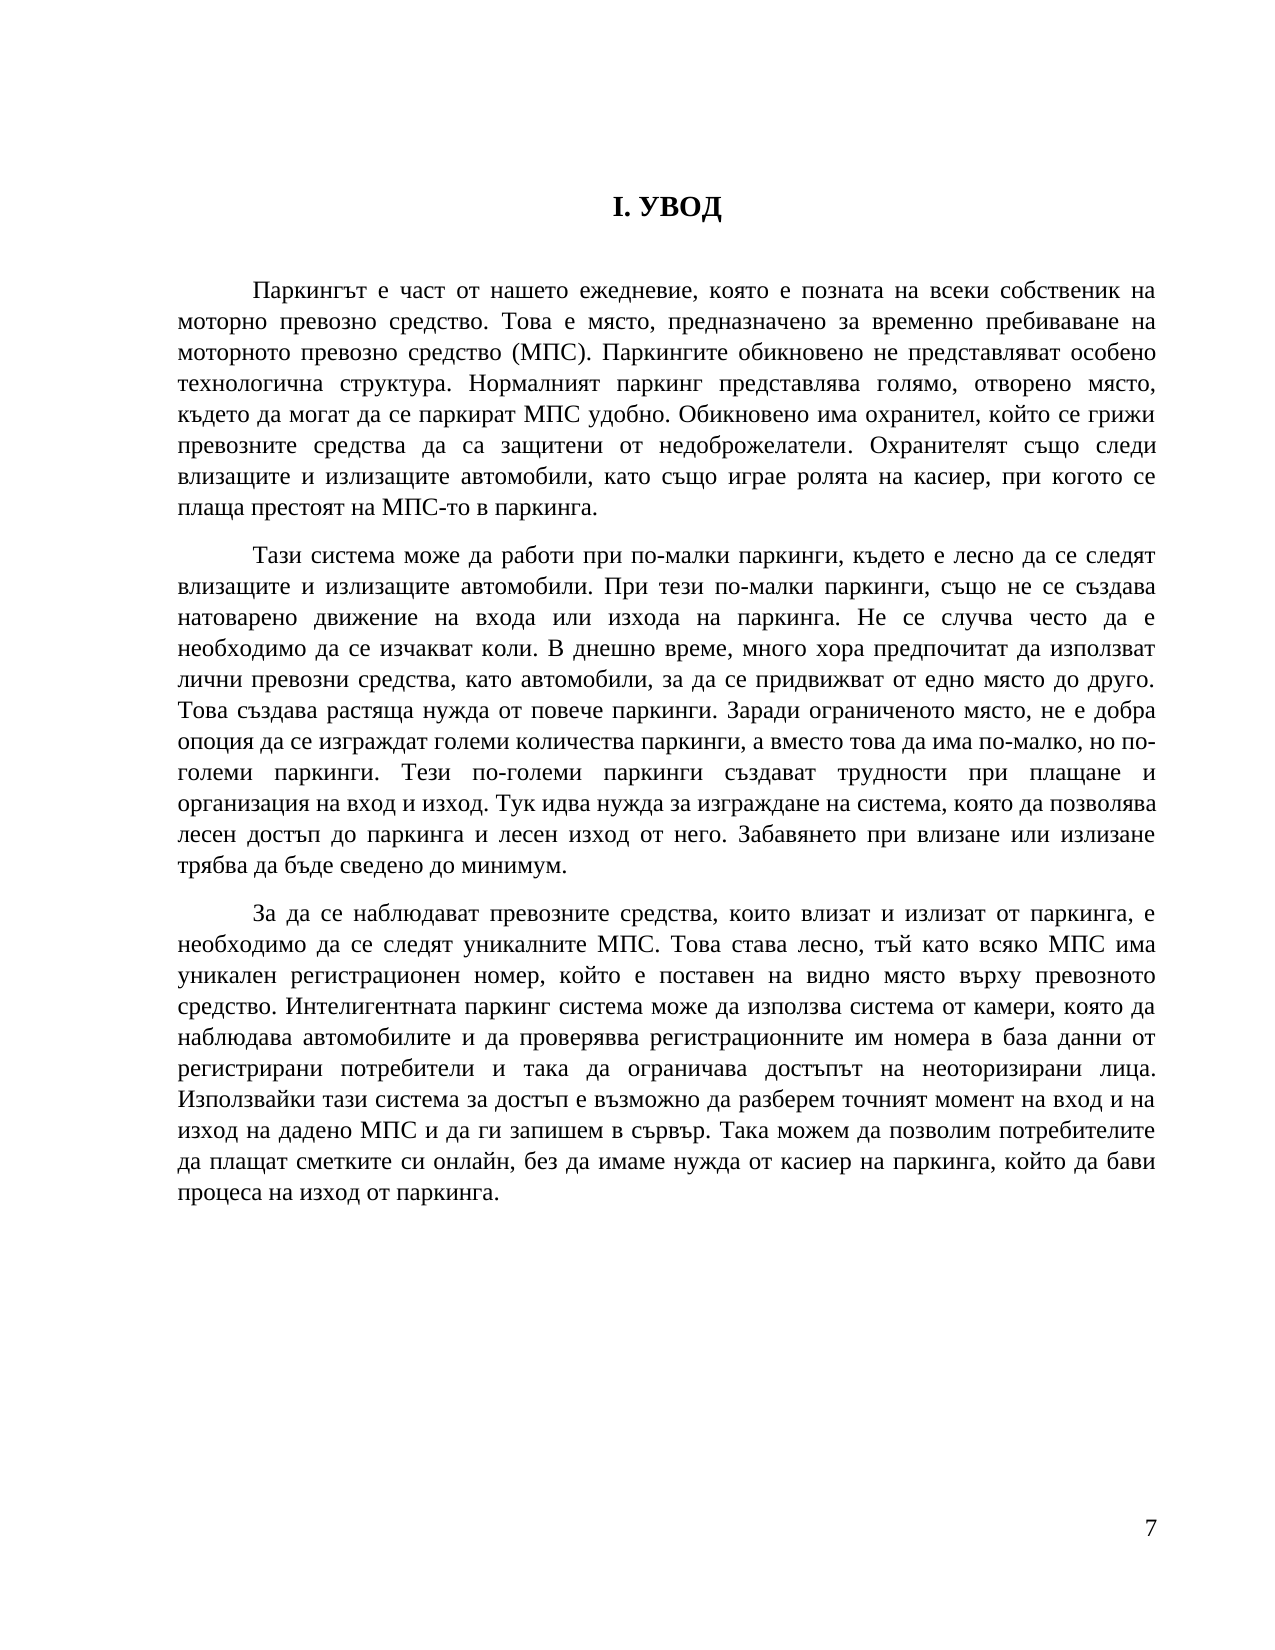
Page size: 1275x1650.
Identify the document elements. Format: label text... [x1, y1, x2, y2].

text Тази система може да работи при по-малки паркинги, където е лесно да се следят влизащите и излизащите автомобили. При тези по-малки паркинги, също не се създава натоварено движение на входа или изхода на паркинга. Не се случва често да е необходимо да се изчакват коли. В днешно време, много хора предпочитат да използват лични превозни средства, като автомобили, за да се придвижват от едно място до друго. Това създава растяща нужда от повече паркинги. Заради ограниченото място, не е добра опоция да се изграждат големи количества паркинги, а вместо това да има по-малко, но по-големи паркинги. Тези по-големи паркинги създават трудности при плащане и организация на вход и изход. Тук идва нужда за изграждане на система, която да позволява лесен достъп до паркинга и лесен изход от него. Забавянето при влизане или излизане трябва да бъде сведено до минимум. [177, 540, 1157, 879]
text Паркингът е част от нашето ежедневие, която е позната на всеки собственик на моторно превозно средство. Това е място, предназначено за временно пребиваване на моторното превозно средство (МПС). Паркингите обикновено не представляват особено технологична структура. Нормалният паркинг представлява голямо, отворено място, където да могат да се паркират МПС удобно. Обикновено има охранител, който се грижи превозните средства да са защитени от недоброжелатели. Охранителят също следи влизащите и излизащите автомобили, като също играе ролята на касиер, при когото се плаща престоят на МПС-то в паркинга. [177, 275, 1157, 521]
text За да се наблюдават превозните средства, които влизат и излизат от паркинга, е необходимо да се следят уникалните МПС. Това става лесно, тъй като всяко МПС има уникален регистрационен номер, който е поставен на видно място върху превозното средство. Интелигентната паркинг система може да използва система от камери, която да наблюдава автомобилите и да проверявва регистрационните им номера в база данни от регистрирани потребители и така да ограничава достъпът на неоторизирани лица. Използвайки тази система за достъп е възможно да разберем точният момент на вход и на изход на дадено МПС и да ги запишем в сървър. Така можем да позволим потребителите да плащат сметките си онлайн, без да имаме нужда от касиер на паркинга, който да бави процеса на изход от паркинга. [177, 898, 1157, 1206]
subtitle I. Увод [177, 189, 1157, 223]
